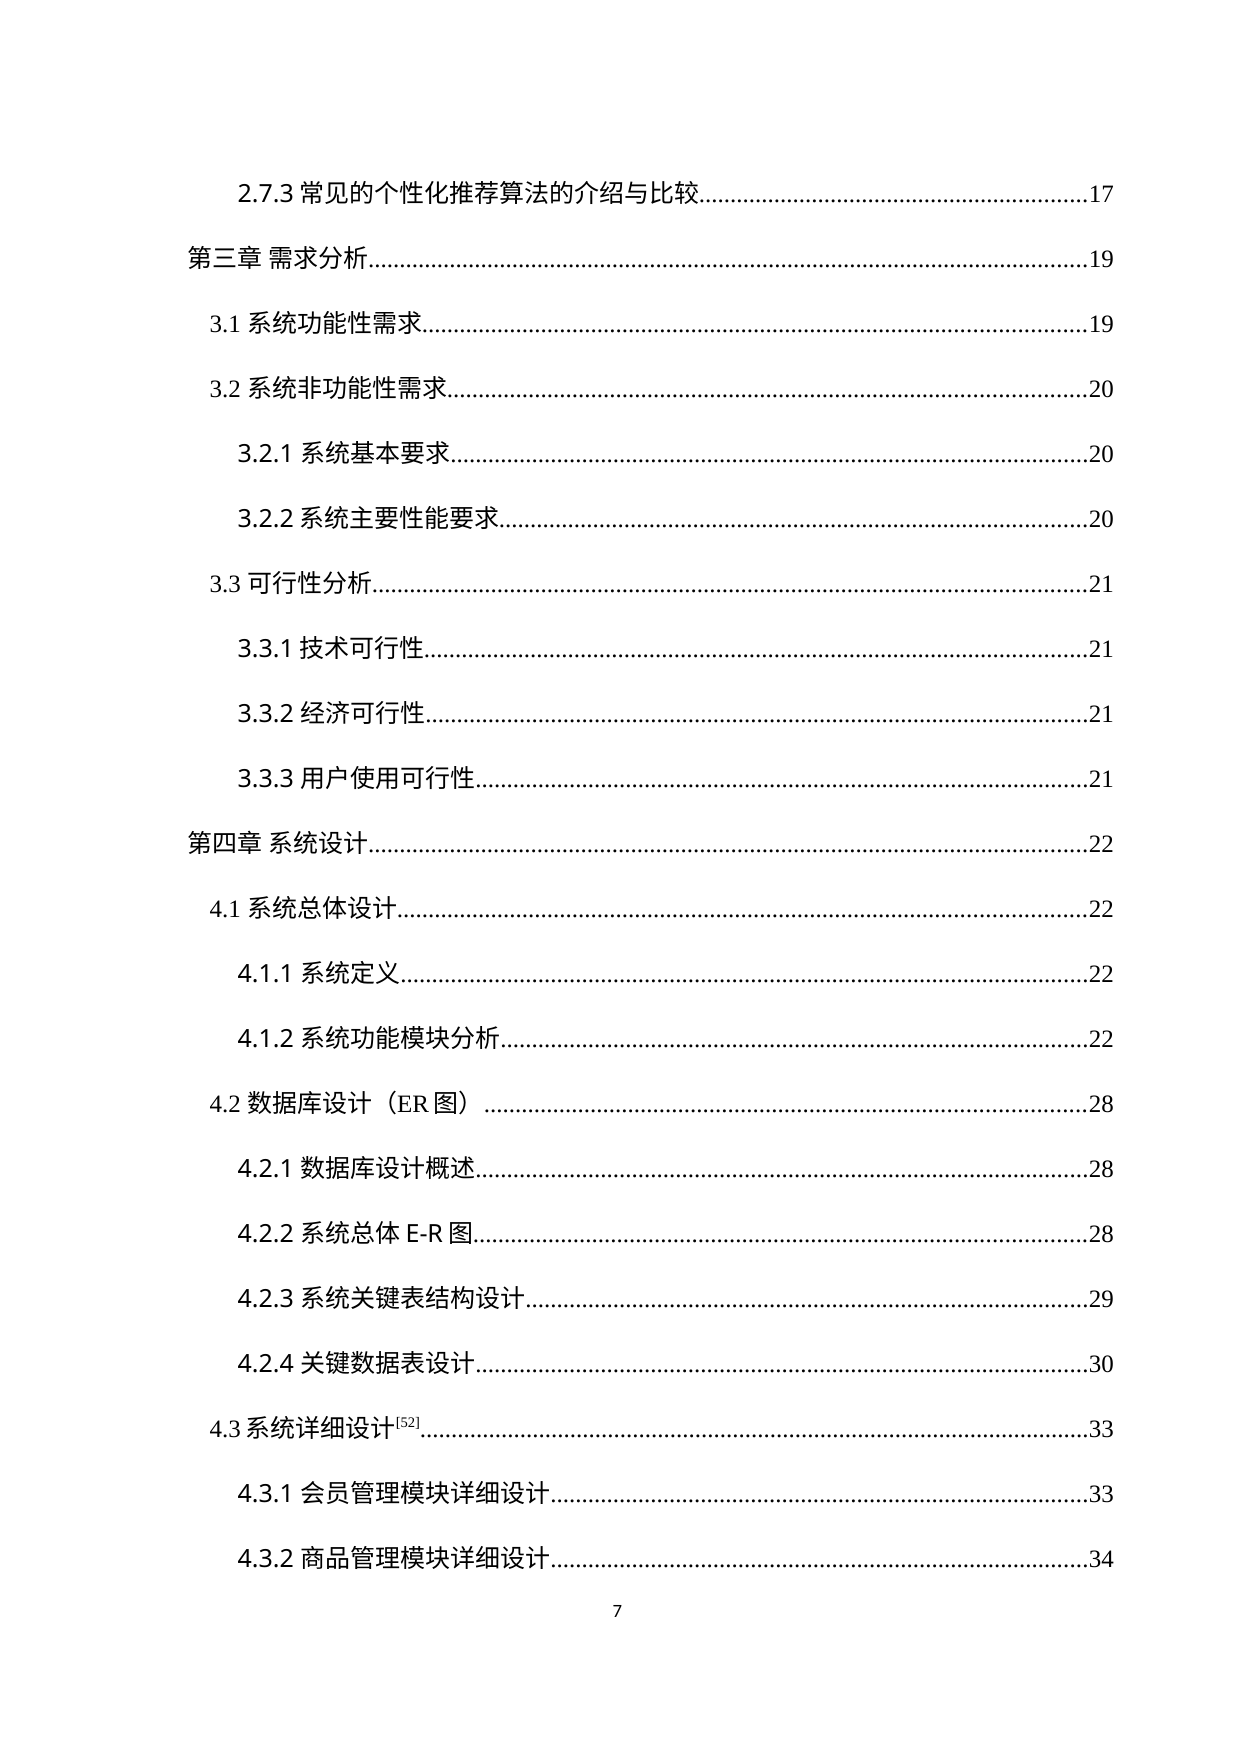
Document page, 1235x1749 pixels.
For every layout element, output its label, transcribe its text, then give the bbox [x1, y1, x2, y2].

text 3.3.1技术可行性 21 [187, 614, 1047, 679]
text 3.2.1 系统基本要求 20 [187, 419, 1047, 484]
text 4.2.4 关键数据表设计 30 [187, 1329, 1047, 1394]
text 2.7.3常见的个性化推荐算法的介绍与比较 17 [187, 159, 1047, 224]
text 4.1 系统总体设计 22 [187, 874, 1047, 939]
text 3.3 可行性分析 21 [187, 549, 1047, 614]
text 4.1.2 系统功能模块分析 22 [187, 1004, 1047, 1069]
text 第三章 需求分析 19 [187, 224, 1047, 289]
text 4.2.2 系统总体E-R图 28 [187, 1199, 1047, 1264]
text 4.3.1 会员管理模块详细设计 33 [187, 1459, 1047, 1524]
text 4.2 数据库设计（ER图） 28 [187, 1069, 1047, 1134]
text 3.3.3 用户使用可行性 21 [187, 744, 1047, 809]
text 3.3.2 经济可行性 21 [187, 679, 1047, 744]
text 4.3.2 商品管理模块详细设计 34 [187, 1524, 1047, 1589]
text 4.3系统详细设计[52] 33 [187, 1394, 1047, 1459]
text 3.2.2系统主要性能要求 20 [187, 484, 1047, 549]
text 3.1 系统功能性需求 19 [187, 289, 1047, 354]
text 4.1.1 系统定义 22 [187, 939, 1047, 1004]
text 3.2 系统非功能性需求 20 [187, 354, 1047, 419]
text 4.2.3 系统关键表结构设计 29 [187, 1264, 1047, 1329]
text 4.2.1 数据库设计概述 28 [187, 1134, 1047, 1199]
text 第四章 系统设计 22 [187, 809, 1047, 874]
